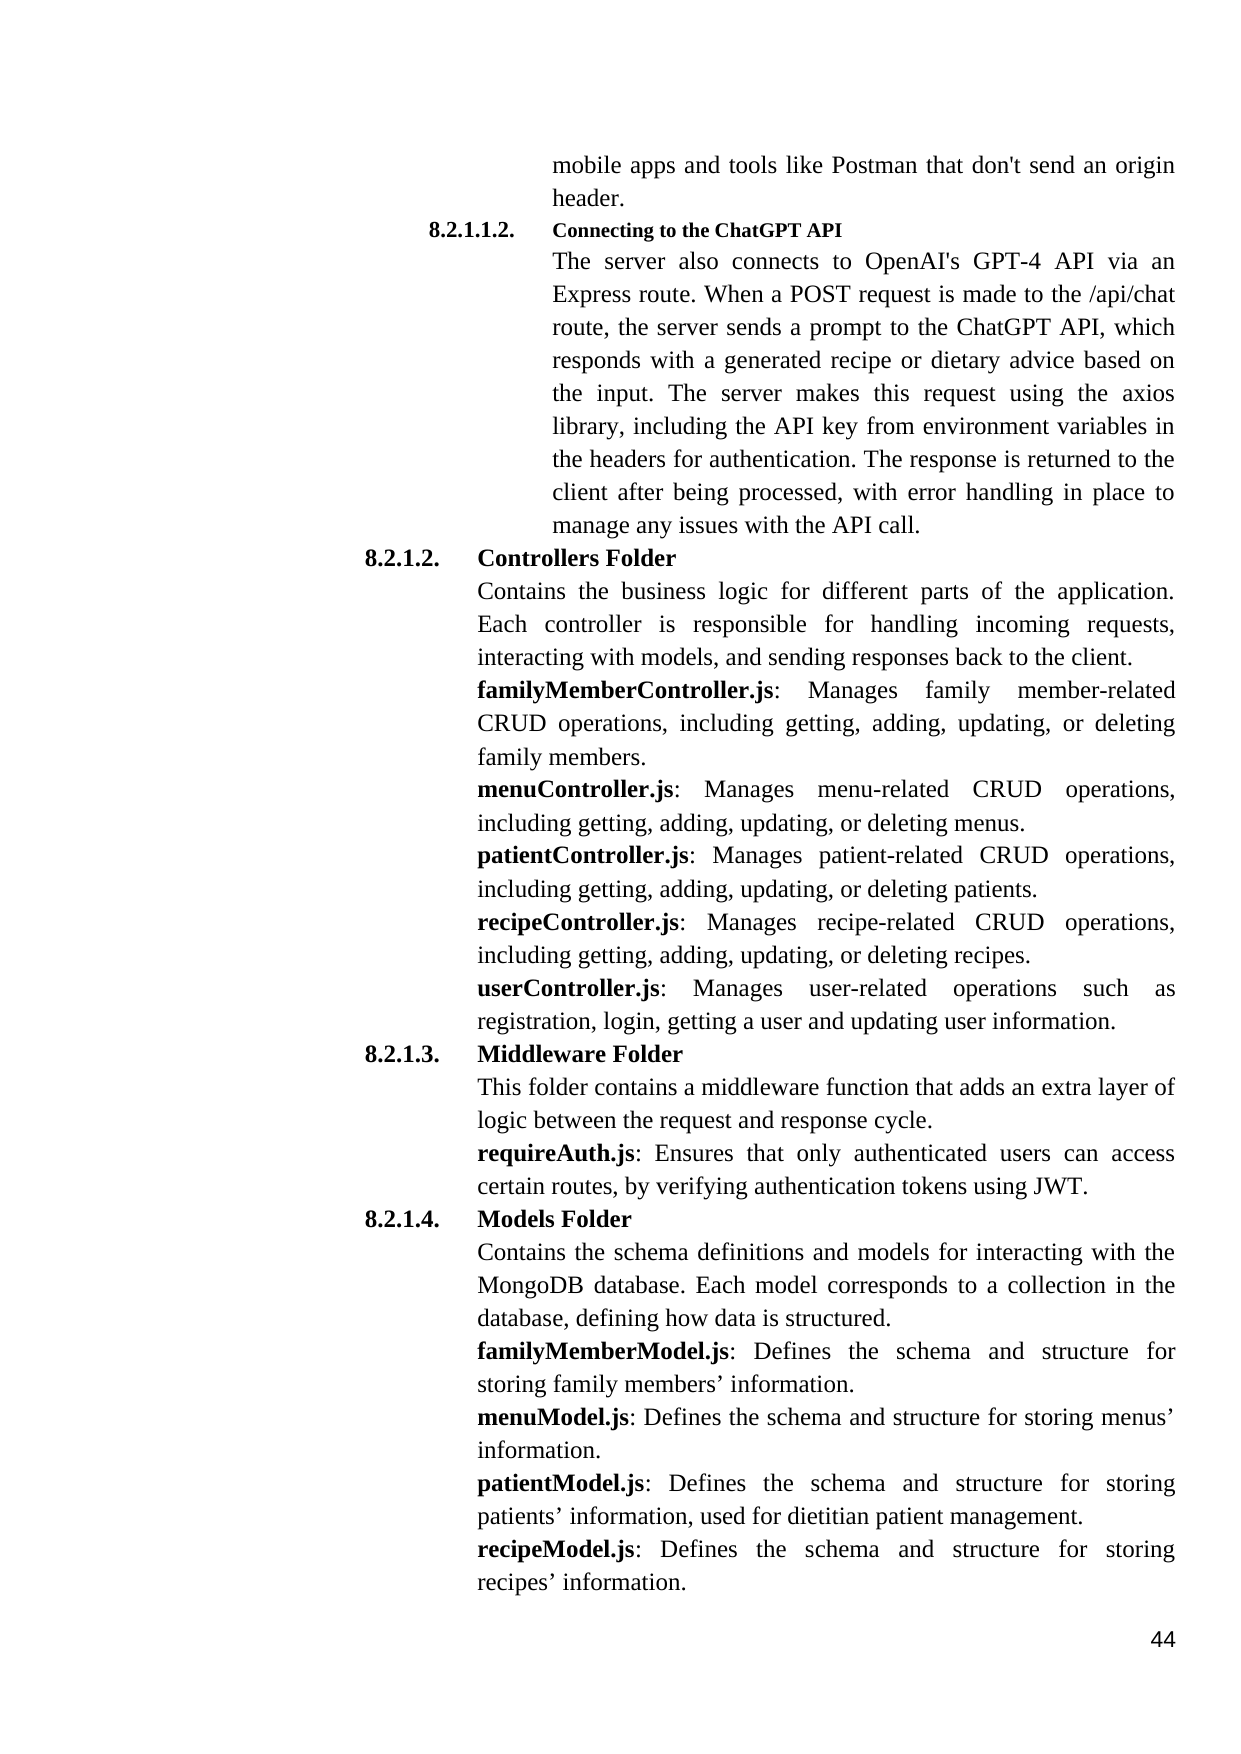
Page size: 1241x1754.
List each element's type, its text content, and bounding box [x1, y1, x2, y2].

text patientController.js: Manages patient-related CRUD operations, including getting, adding, updating, or deleting patients. [477, 841, 1176, 902]
text userController.js: Manages user-related operations such as registration, login, getting a user and updating user information. [477, 973, 1176, 1034]
subtitle Controllers Folder [439, 543, 1176, 572]
text requireAuth.js: Ensures that only authenticated users can access certain routes, by verifying authentication tokens using JWT. [477, 1138, 1176, 1199]
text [552, 150, 1176, 212]
text This folder contains a middleware function that adds an extra layer of logic between the request and response cycle. [477, 1072, 1176, 1133]
subtitle Models Folder [439, 1204, 1176, 1233]
text menuModel.js: Defines the schema and structure for storing menus’ information. [477, 1402, 1176, 1464]
text familyMemberController.js: Manages family member-related CRUD operations, including getting, adding, updating, or deleting family members. [477, 676, 1176, 770]
subtitle Connecting to the ChatGPT API [514, 216, 1176, 242]
text The server also connects to OpenAI's GPT-4 API via an Express route. When a POST request is made to the /api/chat route, the server sends a prompt to the ChatGPT API, which responds with a generated recipe or dietary advice based on the input. The server makes this request using the axios library, including the API key from environment variables in the headers for authentication. The response is returned to the client after being processed, with error handling in place to manage any issues with the API call. [552, 246, 1176, 539]
text recipeController.js: Manages recipe-related CRUD operations, including getting, adding, updating, or deleting recipes. [477, 907, 1176, 968]
text patientModel.js: Defines the schema and structure for storing patients’ information, used for dietitian patient management. [477, 1468, 1176, 1530]
text menuController.js: Manages menu-related CRUD operations, including getting, adding, updating, or deleting menus. [477, 774, 1176, 836]
text Contains the business logic for different parts of the application. Each controller is responsible for handling incoming requests, interacting with models, and sending responses back to the client. [477, 576, 1176, 671]
text familyMemberModel.js: Defines the schema and structure for storing family members’ information. [477, 1336, 1176, 1398]
text recipeModel.js: Defines the schema and structure for storing recipes’ information. [477, 1534, 1176, 1596]
subtitle Middleware Folder [439, 1039, 1176, 1067]
text Contains the schema definitions and models for interacting with the MongoDB database. Each model corresponds to a collection in the database, defining how data is structured. [477, 1237, 1176, 1332]
